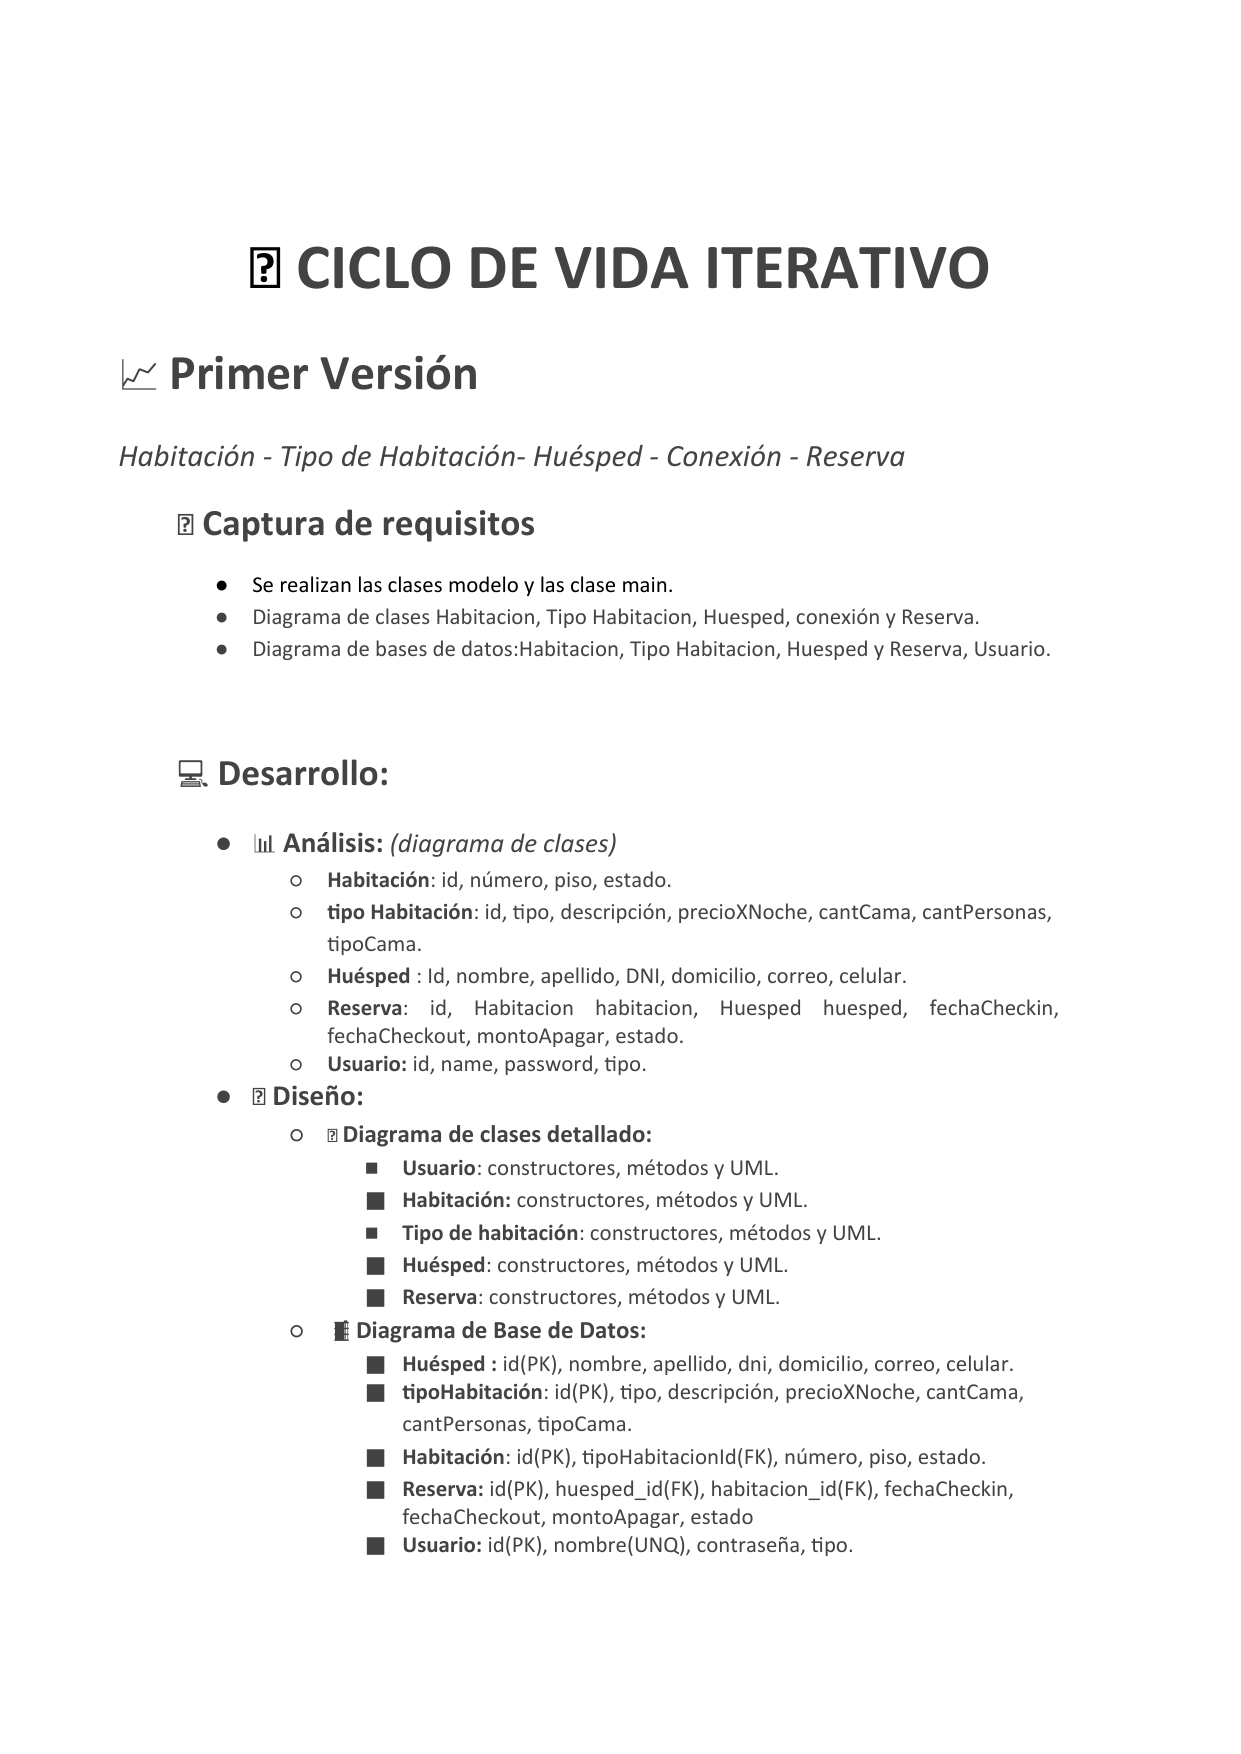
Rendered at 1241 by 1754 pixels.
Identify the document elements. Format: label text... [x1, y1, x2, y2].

list Tipo de habitación: constructores, métodos y UML. [364, 1218, 1063, 1246]
list Huésped: constructores, métodos y UML. [364, 1250, 1063, 1278]
list 🛢️Diagrama de Base de Datos: [289, 1314, 1063, 1345]
list tipo Habitación: id, tipo, descripción, precioXNoche, cantCama, cantPersonas, tipoCama. [289, 897, 1063, 957]
list Se realizan las clases modelo y las clase main. [214, 570, 1063, 598]
list Diagrama de bases de datos:Habitacion, Tipo Habitacion, Huesped y Reserva, Usuario. [214, 634, 1063, 662]
list Habitación: id(PK), tipoHabitacionId(FK), número, piso, estado. [364, 1442, 1063, 1470]
subtitle 📊 Análisis: (diagrama de clases) [214, 824, 1063, 859]
subtitle Habitación - Tipo de Habitación- Huésped - Conexión - Reserva [118, 436, 1063, 474]
list Habitación: constructores, métodos y UML. [364, 1186, 1063, 1214]
list Habitación: id, número, piso, estado. [289, 865, 1063, 893]
list Usuario: constructores, métodos y UML. [364, 1153, 1063, 1181]
list Usuario: id(PK), nombre(UNQ), contraseña, tipo. [364, 1530, 1063, 1558]
subtitle 📐 Diagrama de clases detallado: [289, 1118, 1063, 1149]
subtitle 🎨 Diseño: [214, 1077, 1063, 1113]
list Huésped : Id, nombre, apellido, DNI, domicilio, correo, celular. [289, 961, 1063, 989]
list Reserva: id, Habitacion habitacion, Huesped huesped, fechaCheckin, fechaCheckout, montoApagar, estado. [289, 993, 1060, 1049]
list Diagrama de clases Habitacion, Tipo Habitacion, Huesped, conexión y Reserva. [214, 602, 1063, 630]
list Usuario: id, name, password, tipo. [289, 1049, 1060, 1077]
list Reserva: constructores, métodos y UML. [364, 1282, 1063, 1310]
list Huésped : id(PK), nombre, apellido, dni, domicilio, correo, celular. [364, 1349, 1063, 1377]
list Reserva: id(PK), huesped_id(FK), habitacion_id(FK), fechaCheckin, fechaCheckout, montoApagar, estado [364, 1474, 1063, 1530]
subtitle 💻 Desarrollo: [177, 749, 1063, 794]
subtitle 📈 Primer Versión [118, 341, 1063, 402]
list tipoHabitación: id(PK), tipo, descripción, precioXNoche, cantCama, cantPersonas, tipoCama. [364, 1377, 1063, 1438]
title 🧩 CICLO DE VIDA ITERATIVO [177, 225, 1063, 304]
subtitle 🎯 Captura de requisitos [177, 499, 1063, 545]
